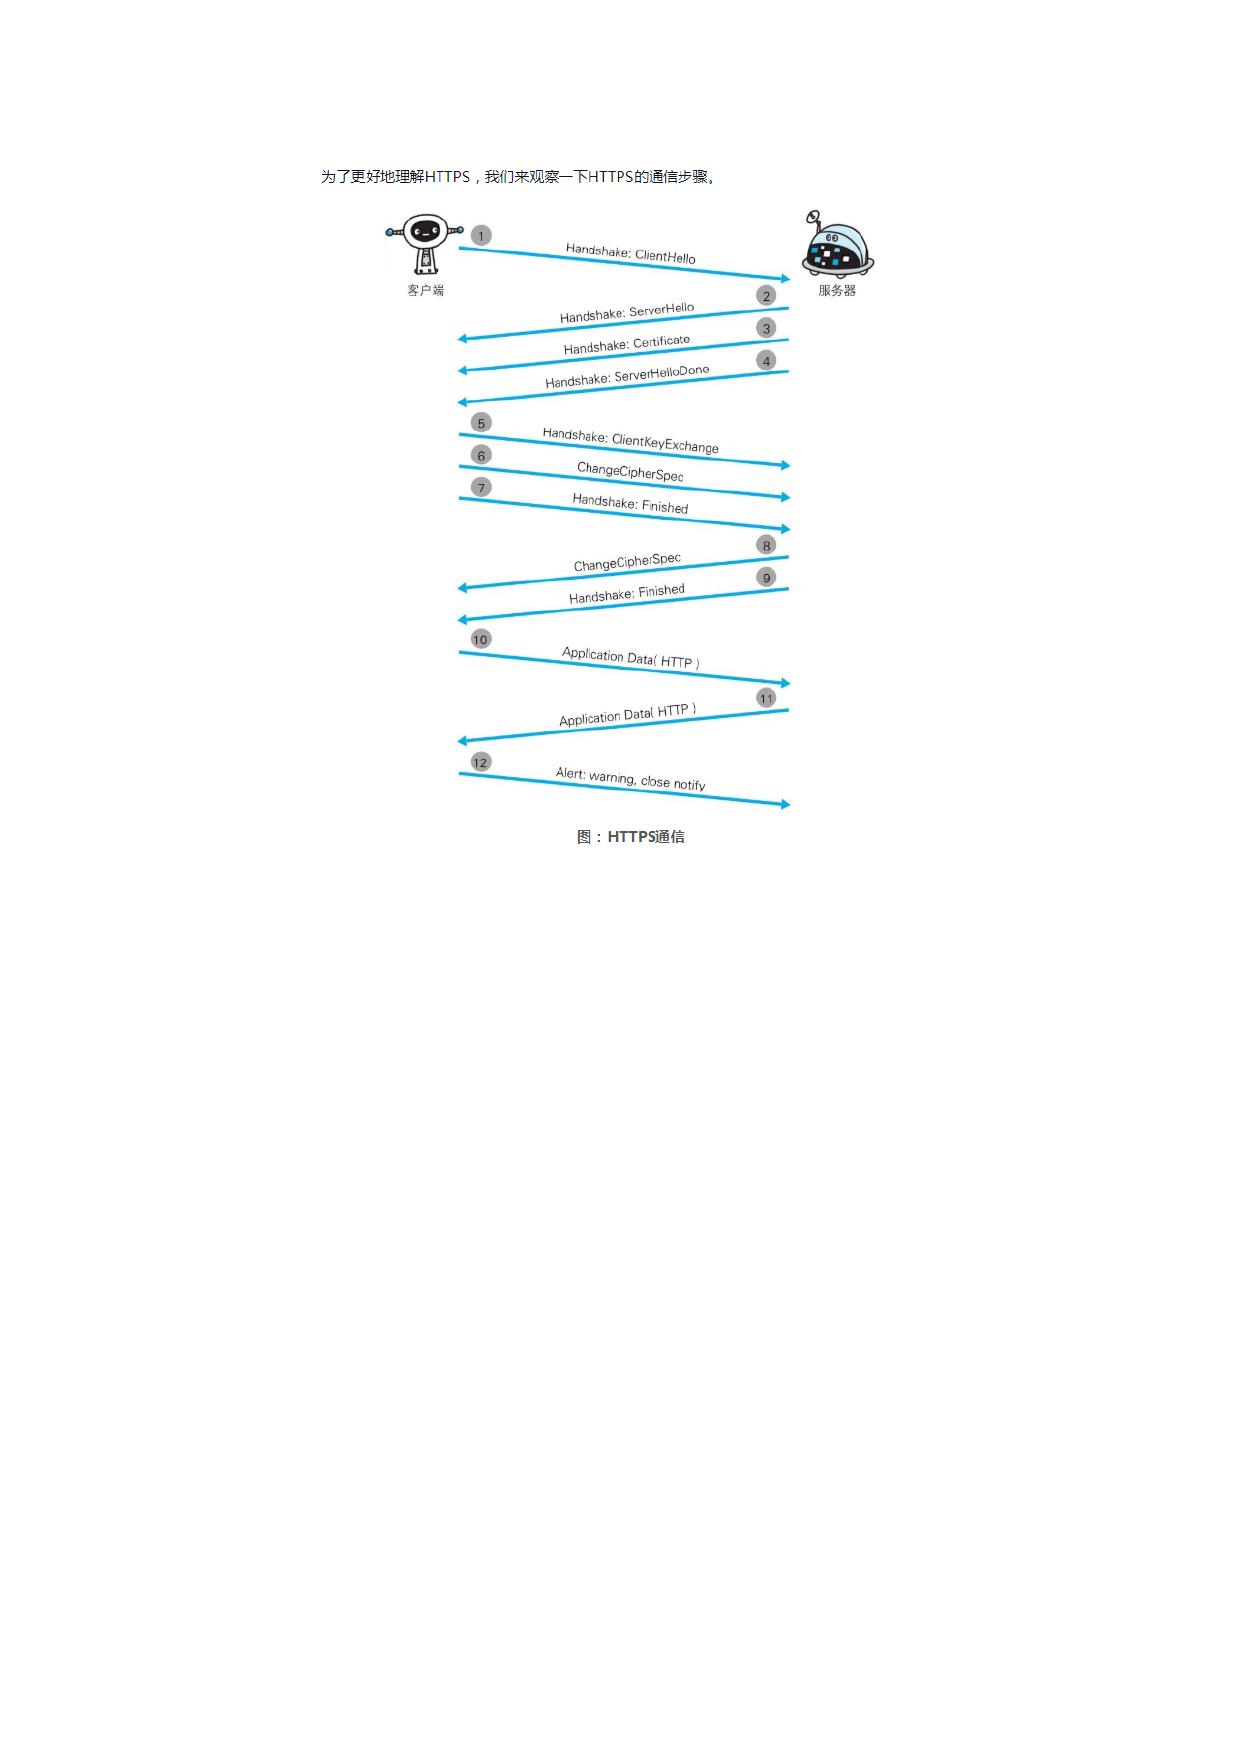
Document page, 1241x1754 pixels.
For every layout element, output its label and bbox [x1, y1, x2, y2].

picture [319, 162, 921, 850]
